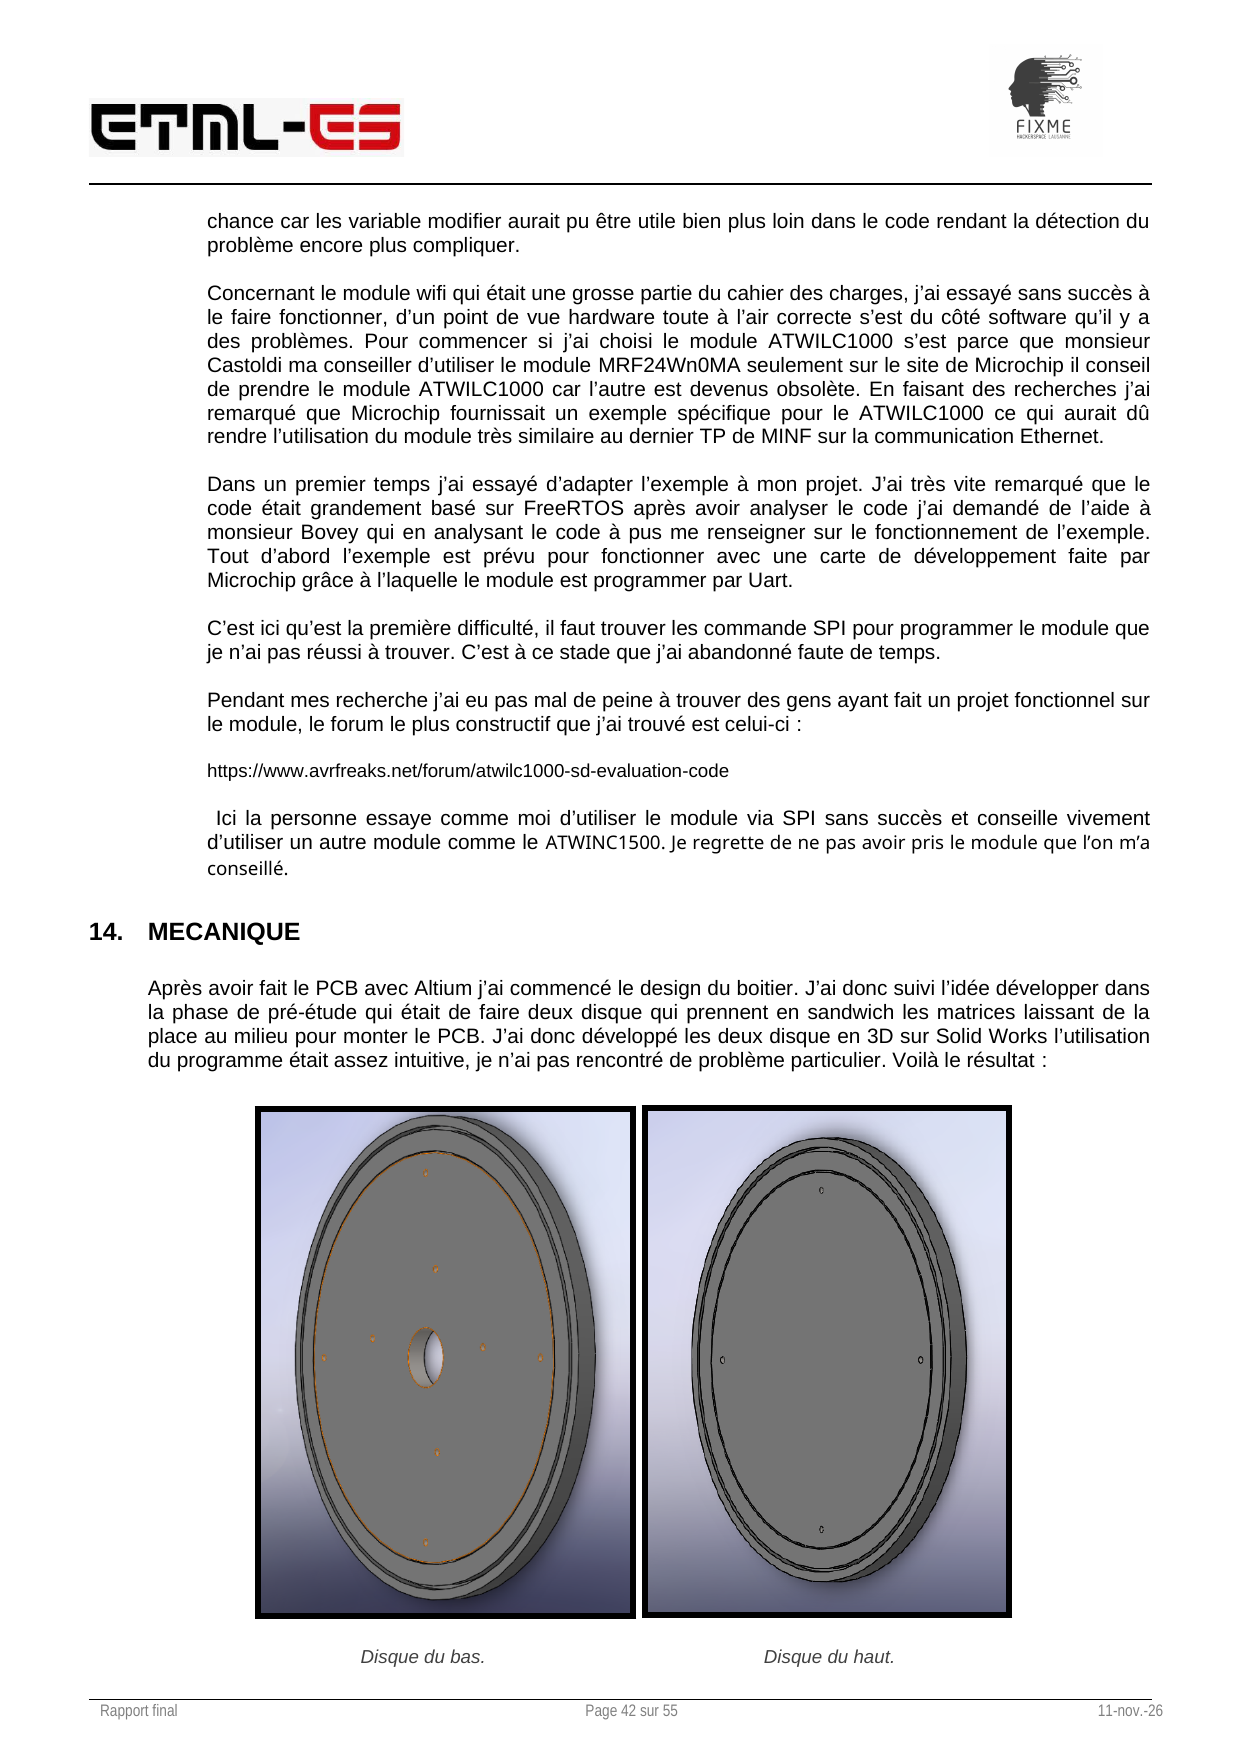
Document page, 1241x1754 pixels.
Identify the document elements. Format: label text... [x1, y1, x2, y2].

picture [88, 98, 405, 157]
picture [261, 1112, 630, 1613]
text Dans un premier temps j’ai essayé d’adapter l’exemple à mon projet. J’ai très vite remarqué que le code était grandement basé sur FreeRTOS après avoir analyser le code j’ai demandé de l’aide à monsieur Bovey qui en analysant le code à pus me renseigner sur le fonctionnement de l’exemple. Tout d’abord l’exemple est prévu pour fonctionner avec une carte de développement faite par Microchip grâce à l’laquelle le module est programmer par Uart. [207, 472, 1152, 592]
picture [648, 1111, 1006, 1612]
text Ici la personne essaye comme moi d’utiliser le module via SPI sans succès et conseille vivement d’utiliser un autre module comme le ATWINC1500. Je regrette de ne pas avoir pris le module que l’on m’a conseillé. [207, 805, 1152, 880]
text Pendant mes recherche j’ai eu pas mal de peine à trouver des gens ayant fait un projet fonctionnel sur le module, le forum le plus constructif que j’ai trouvé est celui-ci : [207, 688, 1152, 736]
subtitle Mecanique [89, 917, 1152, 946]
picture [988, 44, 1104, 157]
text https://www.avrfreaks.net/forum/atwilc1000-sd-evaluation-code [207, 760, 1152, 781]
text C’est ici qu’est la première difficulté, il faut trouver les commande SPI pour programmer le module que je n’ai pas réussi à trouver. C’est à ce stade que j’ai abandonné faute de temps. [207, 616, 1152, 664]
text Après avoir fait le PCB avec Altium j’ai commencé le design du boitier. J’ai donc suivi l’idée développer dans la phase de pré-étude qui était de faire deux disque qui prennent en sandwich les matrices laissant de la place au milieu pour monter le PCB. J’ai donc développé les deux disque en 3D sur Solid Works l’utilisation du programme était assez intuitive, je n’ai pas rencontré de problème particulier. Voilà le résultat : [148, 976, 1152, 1072]
text Concernant le module wifi qui était une grosse partie du cahier des charges, j’ai essayé sans succès à le faire fonctionner, d’un point de vue hardware toute à l’air correcte s’est du côté software qu’il y a des problèmes. Pour commencer si j’ai choisi le module ATWILC1000 s’est parce que monsieur Castoldi ma conseiller d’utiliser le module MRF24Wn0MA seulement sur le site de Microchip il conseil de prendre le module ATWILC1000 car l’autre est devenus obsolète. En faisant des recherches j’ai remarqué que Microchip fournissait un exemple spécifique pour le ATWILC1000 ce qui aurait dû rendre l’utilisation du module très similaire au dernier TP de MINF sur la communication Ethernet. [207, 281, 1152, 448]
text Disque du bas. Disque du haut. [89, 1646, 1062, 1667]
